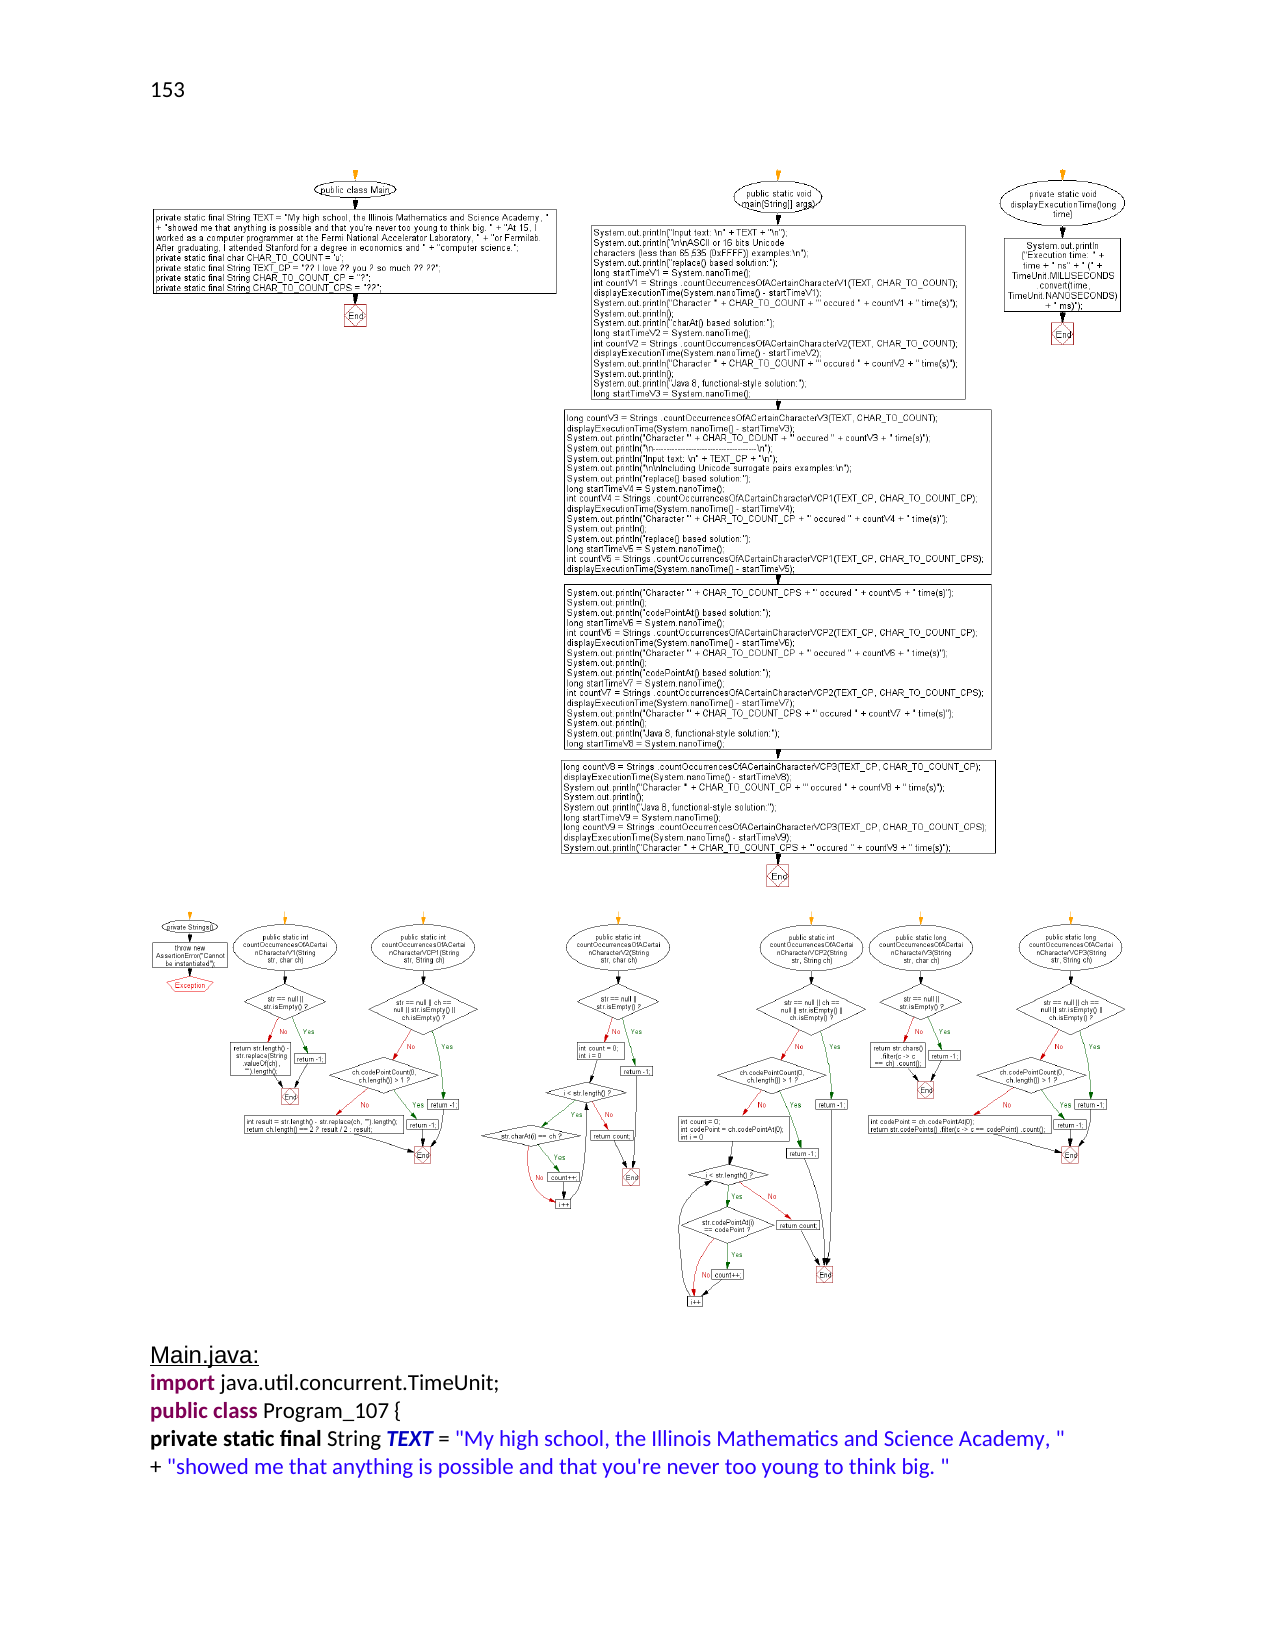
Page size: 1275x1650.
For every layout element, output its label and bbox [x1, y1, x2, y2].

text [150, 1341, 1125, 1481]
picture [150, 150, 1125, 1314]
